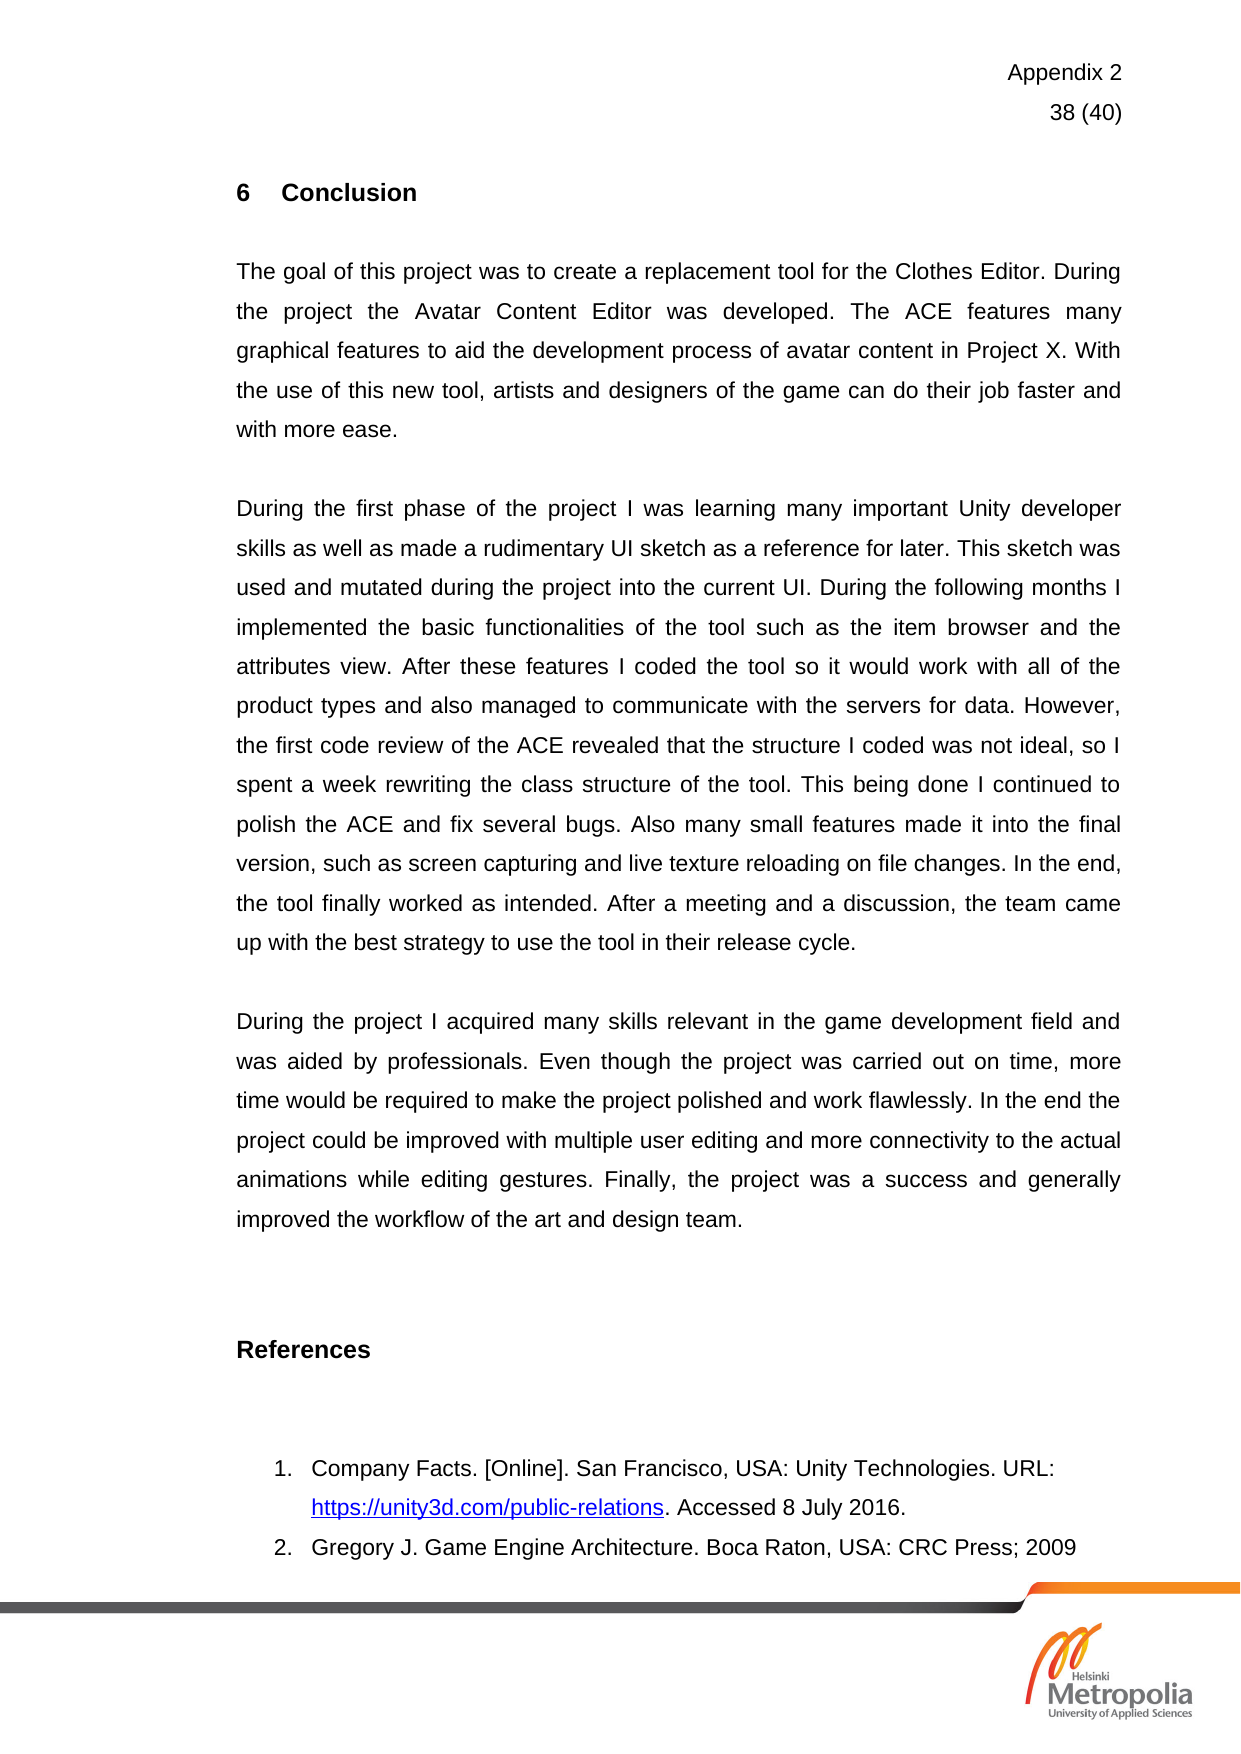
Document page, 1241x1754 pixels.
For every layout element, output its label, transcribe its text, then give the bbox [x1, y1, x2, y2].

list Gregory J. Game Engine Architecture. Boca Raton, USA: CRC Press; 2009 [274, 1534, 1122, 1560]
text During the first phase of the project I was learning many important Unity developer skills as well as made a rudimentary UI sketch as a reference for later. This sketch was used and mutated during the project into the current UI. During the following months I implemented the basic functionalities of the tool such as the item browser and the attributes view. After these features I coded the tool so it would work with all of the product types and also managed to communicate with the servers for data. However, the first code review of the ACE revealed that the structure I coded was not ideal, so I spent a week rewriting the class structure of the tool. This being done I continued to polish the ACE and fix several bugs. Also many small features made it into the final version, such as screen capturing and live texture reloading on file changes. In the end, the tool finally worked as intended. After a meeting and a discussion, the team came up with the best strategy to use the tool in their release cycle. [236, 495, 1122, 956]
text The goal of this project was to create a replacement tool for the Clothes Editor. During the project the Avatar Content Editor was developed. The ACE features many graphical features to aid the development process of avatar content in Project X. With the use of this new tool, artists and designers of the game can do their job faster and with more ease. [236, 258, 1122, 442]
subtitle Conclusion [236, 177, 1122, 206]
picture [0, 1582, 1241, 1720]
subtitle References [236, 1335, 1122, 1363]
list Company Facts. [Online]. San Francisco, USA: Unity Technologies. URL: https://unity3d.com/public-relations. Accessed 8 July 2016. [274, 1455, 1122, 1521]
text During the project I acquired many skills relevant in the game development field and was aided by professionals. Even though the project was carried out on time, more time would be required to make the project polished and work flawlessly. In the end the project could be improved with multiple user editing and more connectivity to the actual animations while editing gestures. Finally, the project was a success and generally improved the workflow of the art and design team. [236, 1008, 1122, 1232]
